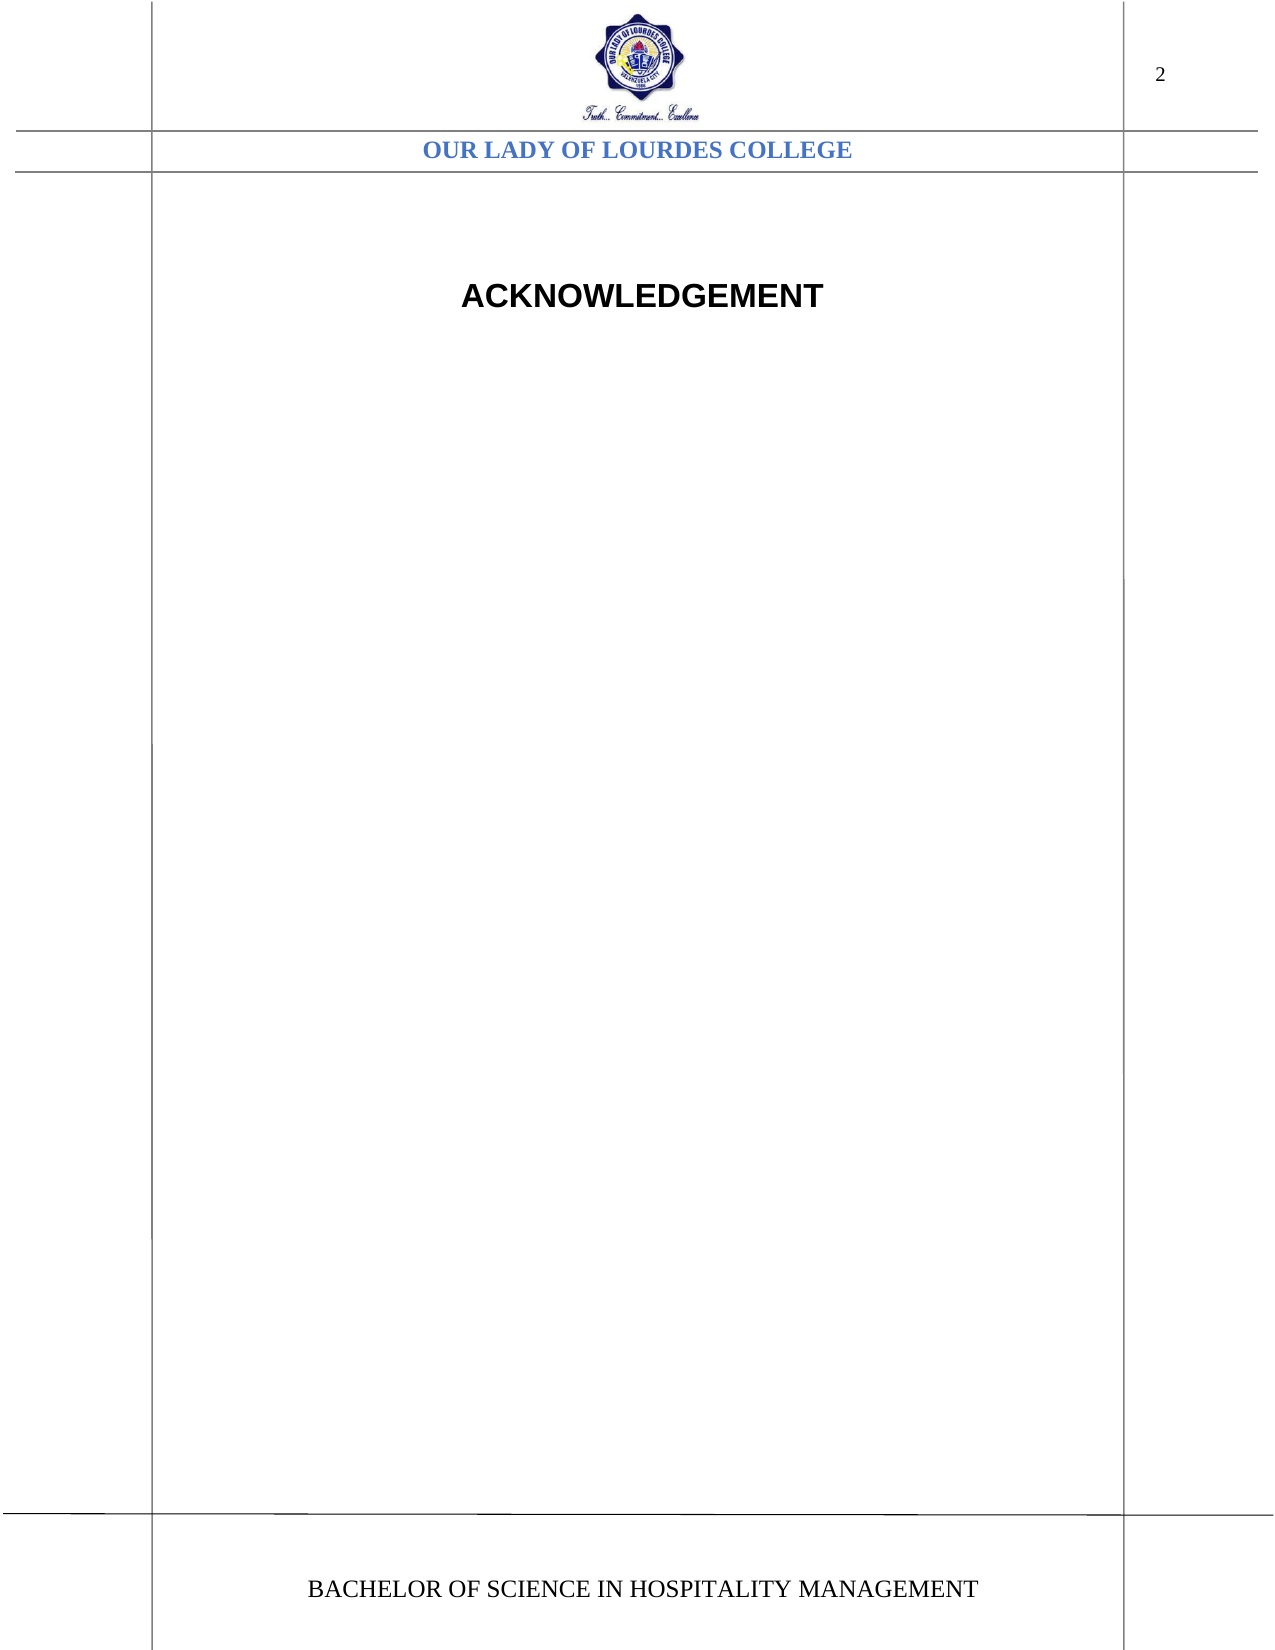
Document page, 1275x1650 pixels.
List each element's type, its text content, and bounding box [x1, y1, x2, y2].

picture [580, 6, 701, 127]
text ACKNOWLEDGEMENT [150, 276, 1125, 315]
